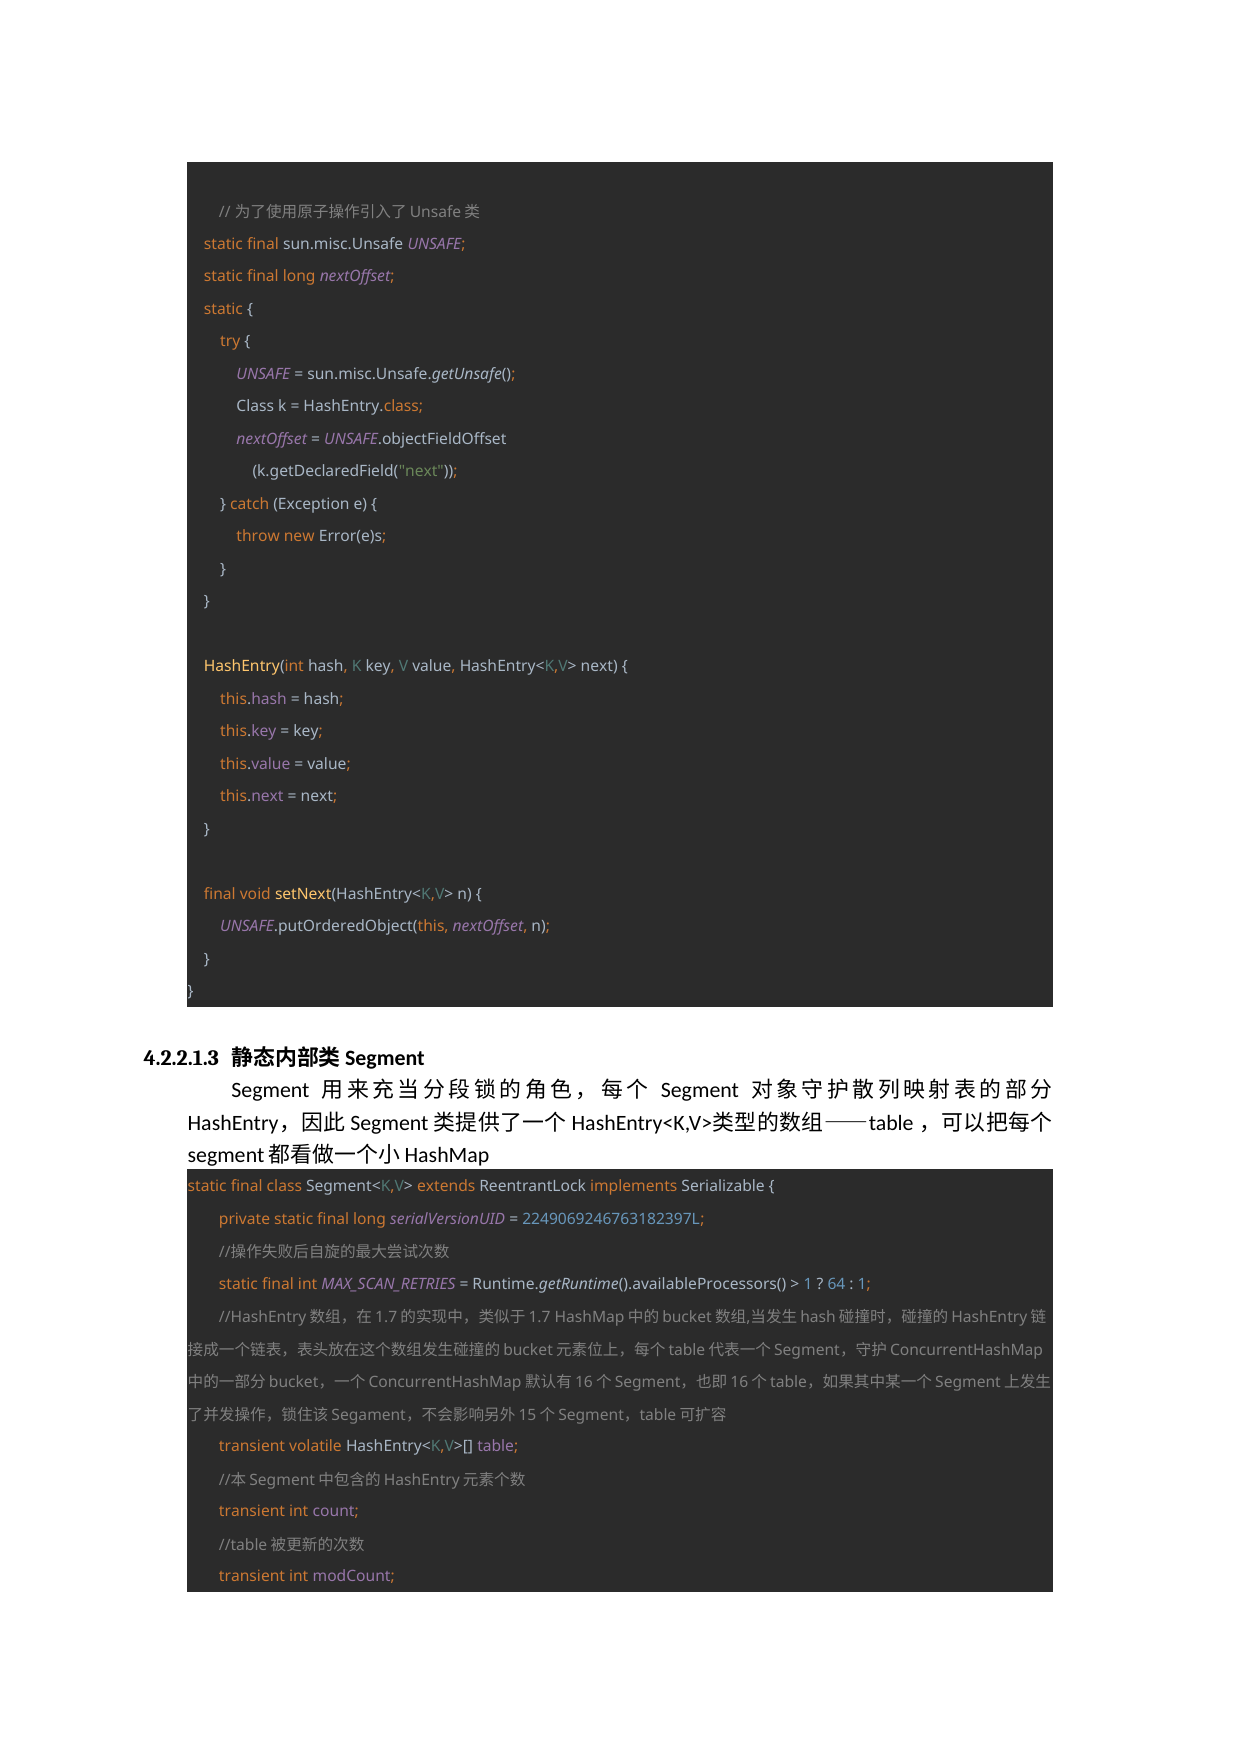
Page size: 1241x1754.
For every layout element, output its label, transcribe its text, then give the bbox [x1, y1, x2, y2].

text Segment 用来充当分段锁的角色，每个 Segment 对象守护散列映射表的部分HashEntry，因此Segment类提供了一个HashEntry<K,V>类型的数组——table ，可以把每个segment都看做一个小HashMap [187, 1072, 1053, 1169]
text //HashEntry数组，在1.7的实现中，类似于1.7 HashMap中的bucket数组,当发生hash碰撞时，碰撞的HashEntry链接成一个链表，表头放在这个数组发生碰撞的bucket元素位上，每个table代表一个Segment，守护ConcurrentHashMap中的一部分bucket，一个ConcurrentHashMap默认有16个Segment，也即16个table，如果其中某一个Segment上发生了并发操作，锁住该Segament，不会影响另外15个Segment，table可扩容 [187, 1299, 1053, 1429]
text static final int MAX_SCAN_RETRIES = Runtime.getRuntime().availableProcessors() > 1 ? 64 : 1; [187, 1267, 1053, 1299]
text //本Segment中包含的HashEntry元素个数 [187, 1462, 1053, 1494]
text transient volatile HashEntry<K,V>[] table; [187, 1429, 1053, 1462]
text private static final long serialVersionUID = 2249069246763182397L; [187, 1202, 1053, 1234]
text //table被更新的次数 [187, 1527, 1053, 1559]
text static final class Segment<K,V> extends ReentrantLock implements Serializable { [187, 1169, 1053, 1202]
text 静态内部类Segment [143, 1039, 1053, 1072]
text //操作失败后自旋的最大尝试次数 [187, 1234, 1053, 1267]
text transient int count; [187, 1494, 1053, 1527]
text transient int modCount; [187, 1559, 1053, 1592]
text // 为了使用原子操作引入了Unsafe类 static final sun.misc.Unsafe UNSAFE; static final long nextOffset; static { try { UNSAFE = sun.misc.Unsafe.getUnsafe(); Class k = HashEntry.class; nextOffset = UNSAFE.objectFieldOffset (k.getDeclaredField("next")); } catch (Exception e) { throw new Error(e)s; } } HashEntry(int hash, K key, V value, HashEntry<K,V> next) { this.hash = hash; this.key = key; this.value = value; this.next = next; } final void setNext(HashEntry<K,V> n) { UNSAFE.putOrderedObject(this, nextOffset, n); } } [187, 194, 1053, 1007]
